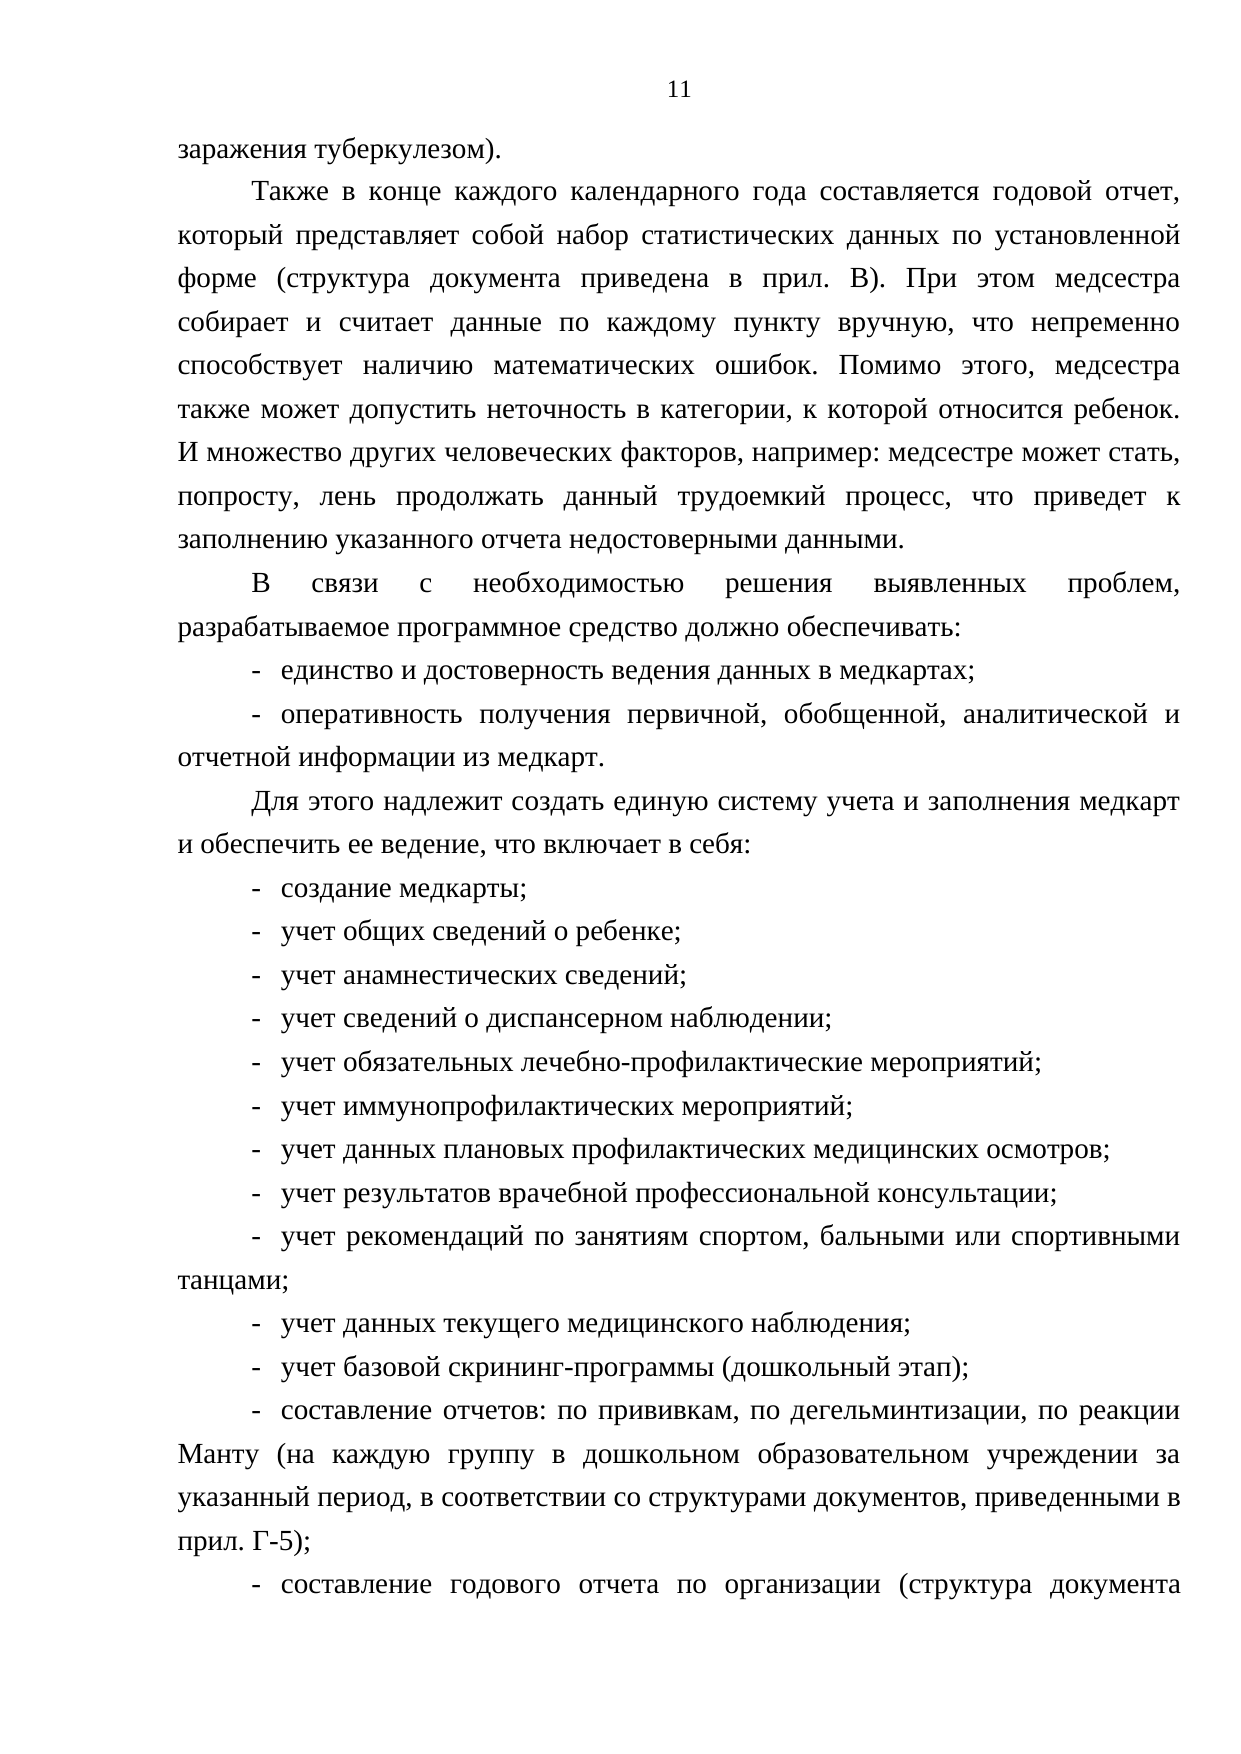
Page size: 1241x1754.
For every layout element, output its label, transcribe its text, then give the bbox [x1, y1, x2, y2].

list учет сведений о диспансерном наблюдении; [177, 1001, 1181, 1034]
list учет рекомендаций по занятиям спортом, бальными или спортивными танцами; [177, 1218, 1181, 1295]
text В связи с необходимостью решения выявленных проблем, разрабатываемое программное средство должно обеспечивать: [177, 565, 1181, 642]
list учет данных плановых профилактических медицинских осмотров; [177, 1131, 1181, 1165]
list учет анамнестических сведений; [177, 957, 1181, 991]
list учет обязательных лечебно-профилактические мероприятий; [177, 1044, 1181, 1078]
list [177, 131, 1181, 165]
list учет общих сведений о ребенке; [177, 913, 1181, 947]
list учет иммунопрофилактических мероприятий; [177, 1088, 1181, 1121]
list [177, 1567, 1181, 1600]
list единство и достоверность ведения данных в медкартах; [177, 652, 1181, 686]
list оперативность получения первичной, обобщенной, аналитической и отчетной информации из медкарт. [177, 696, 1181, 773]
list учет результатов врачебной профессиональной консультации; [177, 1175, 1181, 1208]
text Для этого надлежит создать единую систему учета и заполнения медкарт и обеспечить ее ведение, что включает в себя: [177, 783, 1181, 860]
list создание медкарты; [177, 870, 1181, 903]
text Также в конце каждого календарного года составляется годовой отчет, который представляет собой набор статистических данных по установленной форме (структура документа приведена в прил. В). При этом медсестра собирает и считает данные по каждому пункту вручную, что непременно способствует наличию математических ошибок. Помимо этого, медсестра также может допустить неточность в категории, к которой относится ребенок. И множество других человеческих факторов, например: медсестре может стать, попросту, лень продолжать данный трудоемкий процесс, что приведет к заполнению указанного отчета недостоверными данными. [177, 173, 1181, 555]
list составление отчетов: по прививкам, по дегельминтизации, по реакции Манту (на каждую группу в дошкольном образовательном учреждении за указанный период, в соответствии со структурами документов, приведенными в прил. Г-5); [177, 1392, 1181, 1557]
list учет базовой скрининг-программы (дошкольный этап); [177, 1349, 1181, 1382]
list учет данных текущего медицинского наблюдения; [177, 1305, 1181, 1339]
